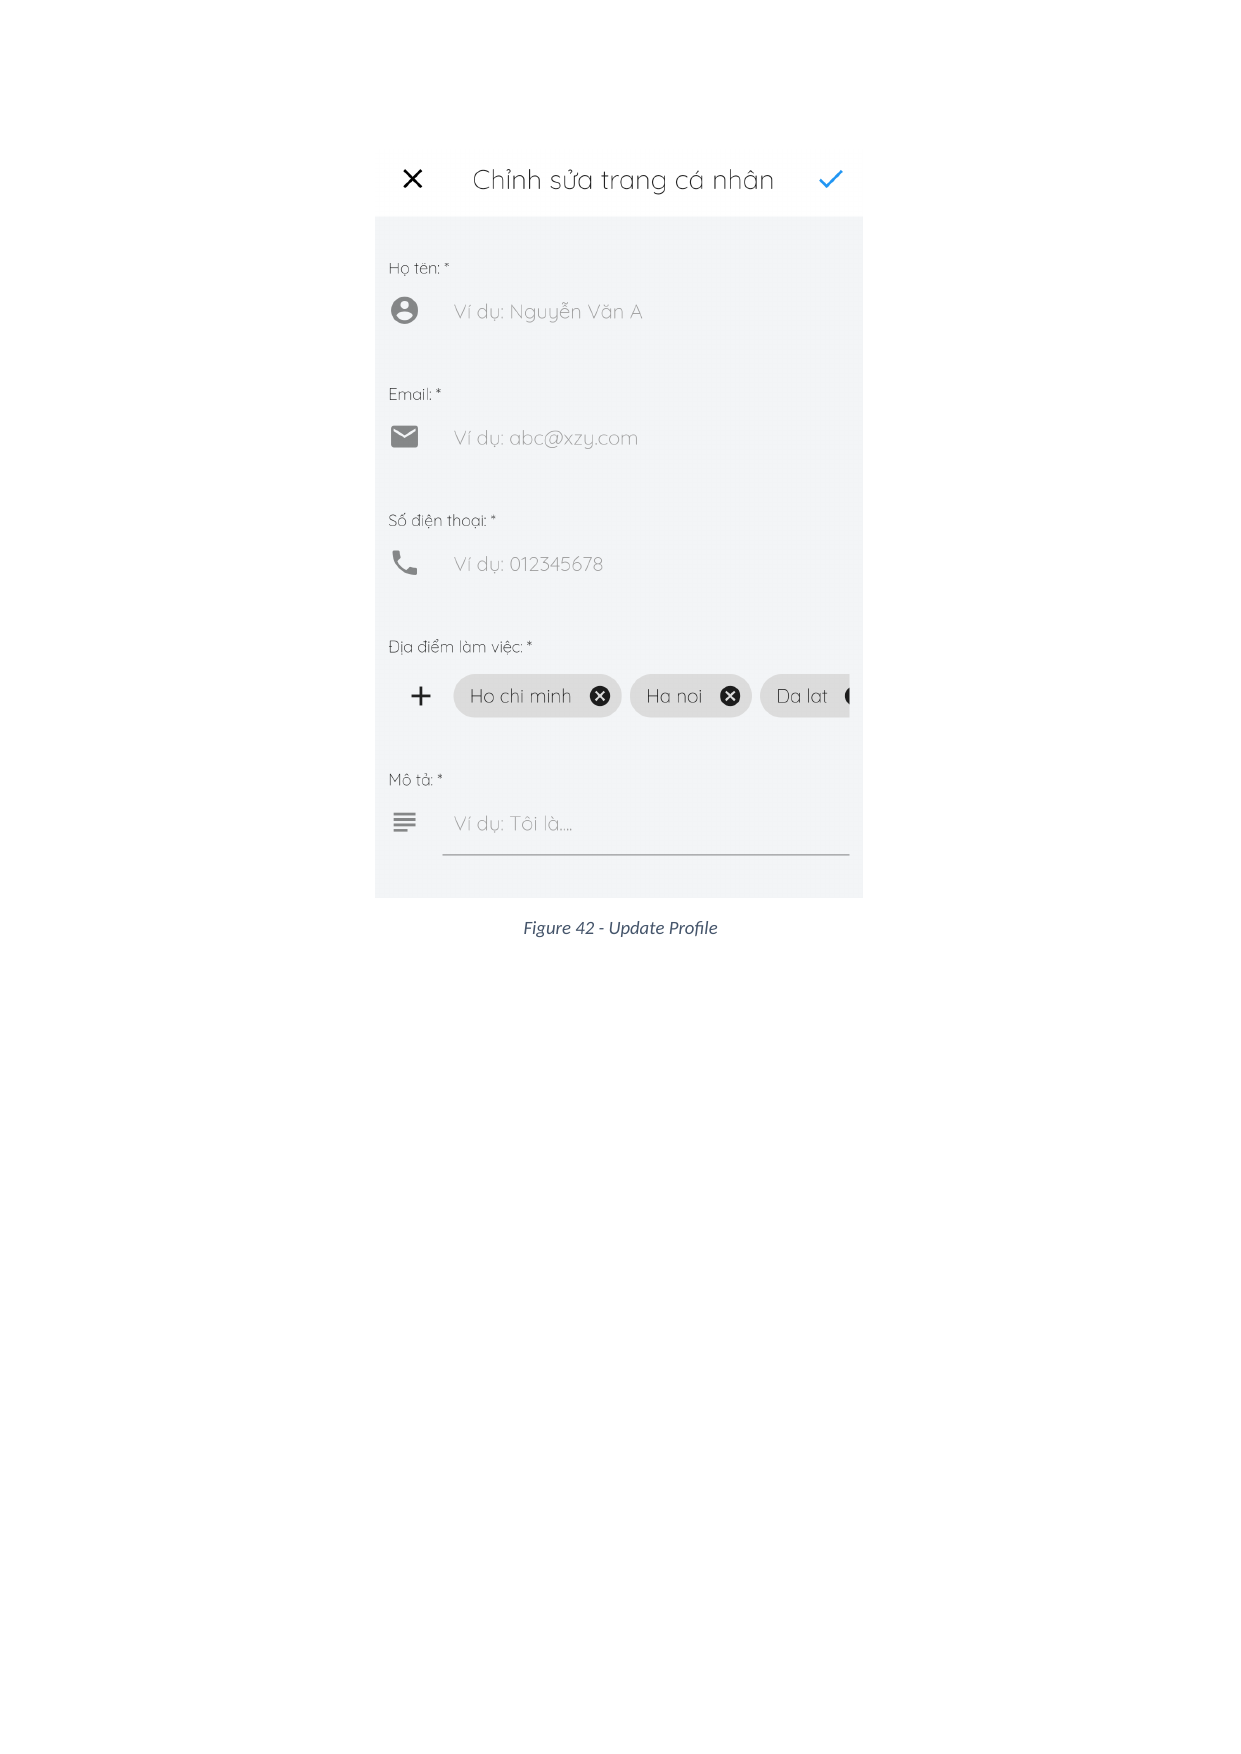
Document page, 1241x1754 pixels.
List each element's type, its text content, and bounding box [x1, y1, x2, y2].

text Figure 42 - Update Profile [150, 916, 1093, 939]
picture [375, 149, 863, 898]
